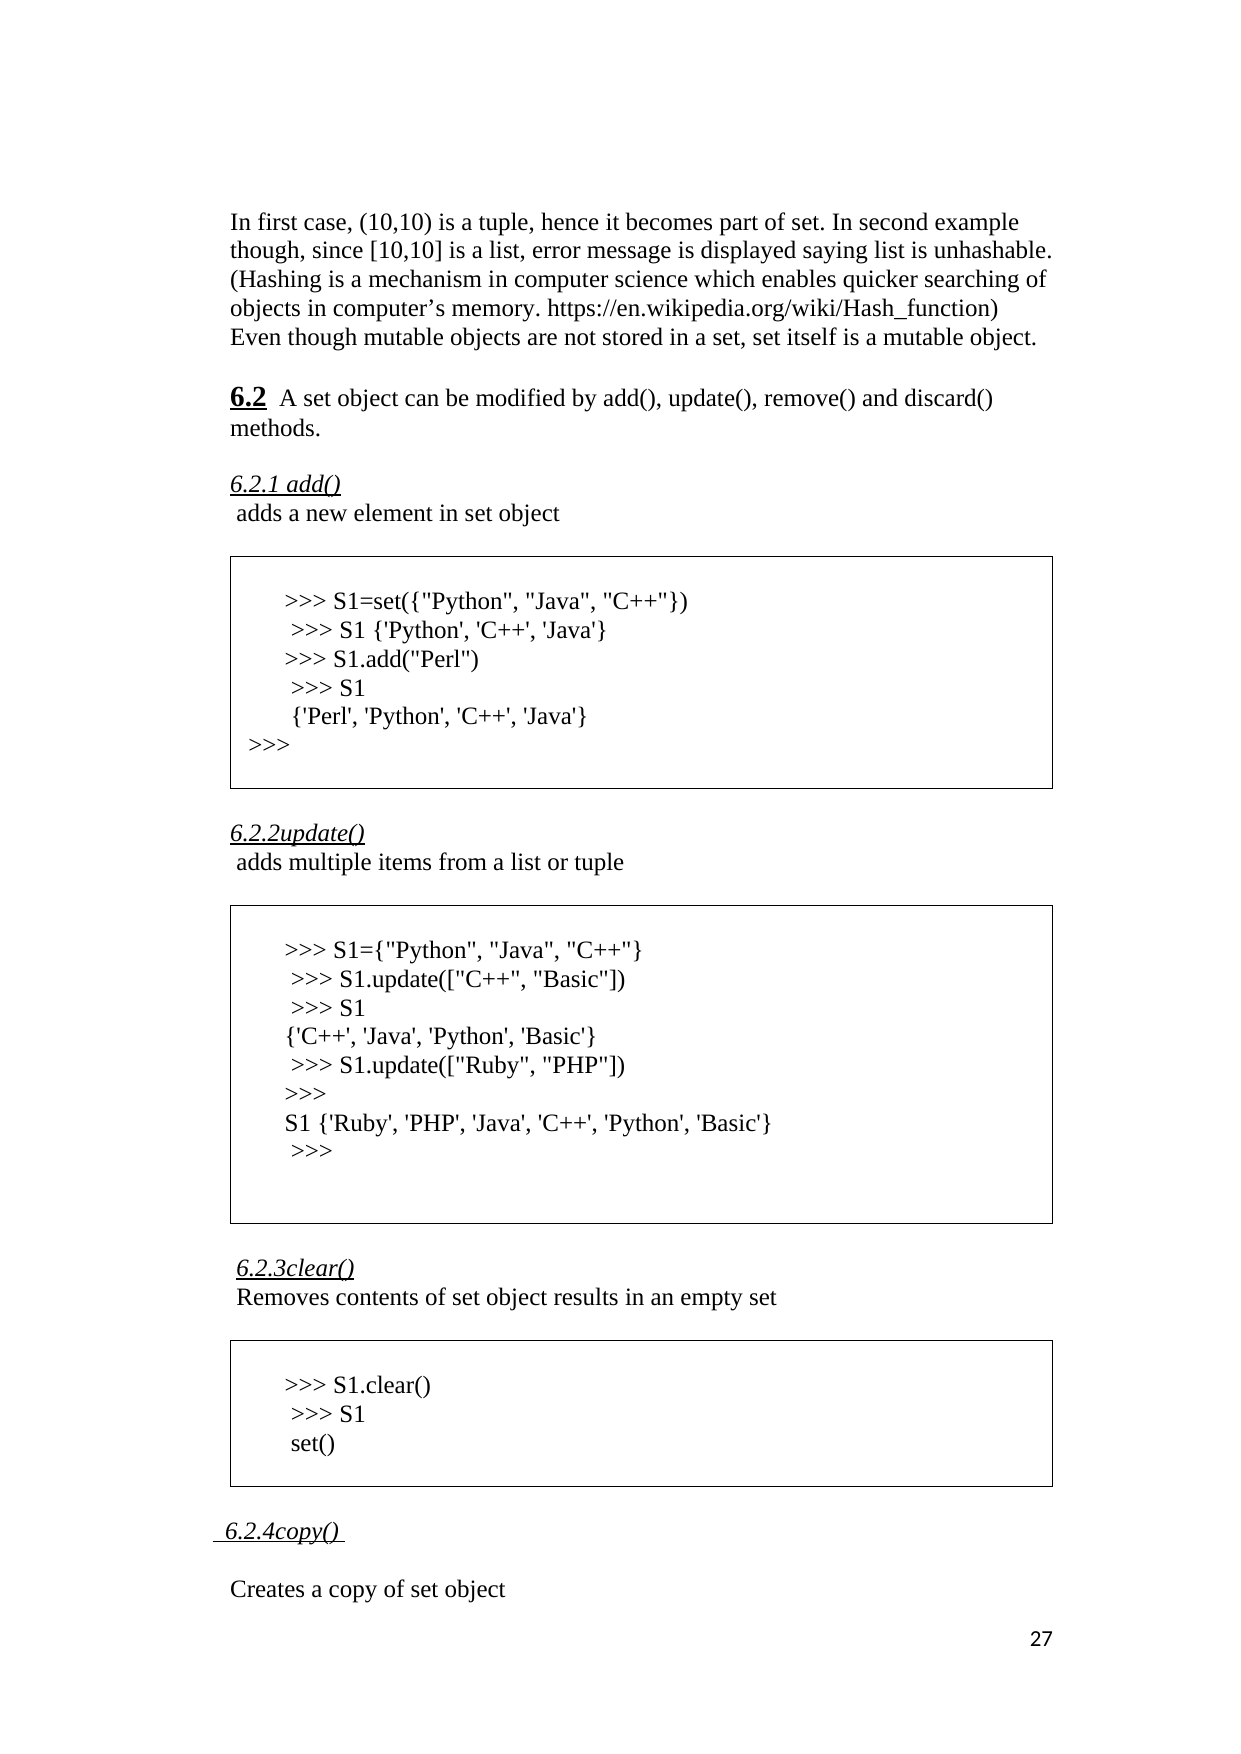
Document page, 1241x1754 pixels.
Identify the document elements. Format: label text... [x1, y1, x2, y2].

list 6.2.2update() [230, 818, 1053, 847]
list adds a new element in set object [230, 498, 1053, 527]
table_header >>> S1=set({"Python", "Java", "C++"}) >>> S1 {'Python', 'C++', 'Java'} >>> S1.add("Perl") >>> S1 {'Perl', 'Python', 'C++', 'Java'} >>> [231, 557, 1052, 788]
list 6.2.1 add() [230, 469, 1053, 498]
table_header >>> S1.clear() >>> S1 set() [231, 1341, 1052, 1486]
list In first case, (10,10) is a tuple, hence it becomes part of set. In second example though, since [10,10] is a list, error message is displayed saying list is unhashable. (Hashing is a mechanism in computer science which enables quicker searching of objects in computer’s memory. https://en.wikipedia.org/wiki/Hash_function) Even though mutable objects are not stored in a set, set itself is a mutable object. [230, 207, 1053, 351]
list Removes contents of set object results in an empty set [230, 1282, 1053, 1311]
list 6.2 A set object can be modified by add(), update(), remove() and discard() methods. [230, 379, 1053, 442]
list adds multiple items from a list or tuple [230, 847, 1053, 876]
table_header >>> S1={"Python", "Java", "C++"} >>> S1.update(["C++", "Basic"]) >>> S1 {'C++', 'Java', 'Python', 'Basic'} >>> S1.update(["Ruby", "PHP"]) >>> S1 {'Ruby', 'PHP', 'Java', 'C++', 'Python', 'Basic'} >>> [231, 906, 1052, 1223]
list 6.2.3clear() [230, 1253, 1053, 1282]
list Creates a copy of set object [230, 1574, 1053, 1602]
text 6.2.4copy() [187, 1516, 1053, 1544]
